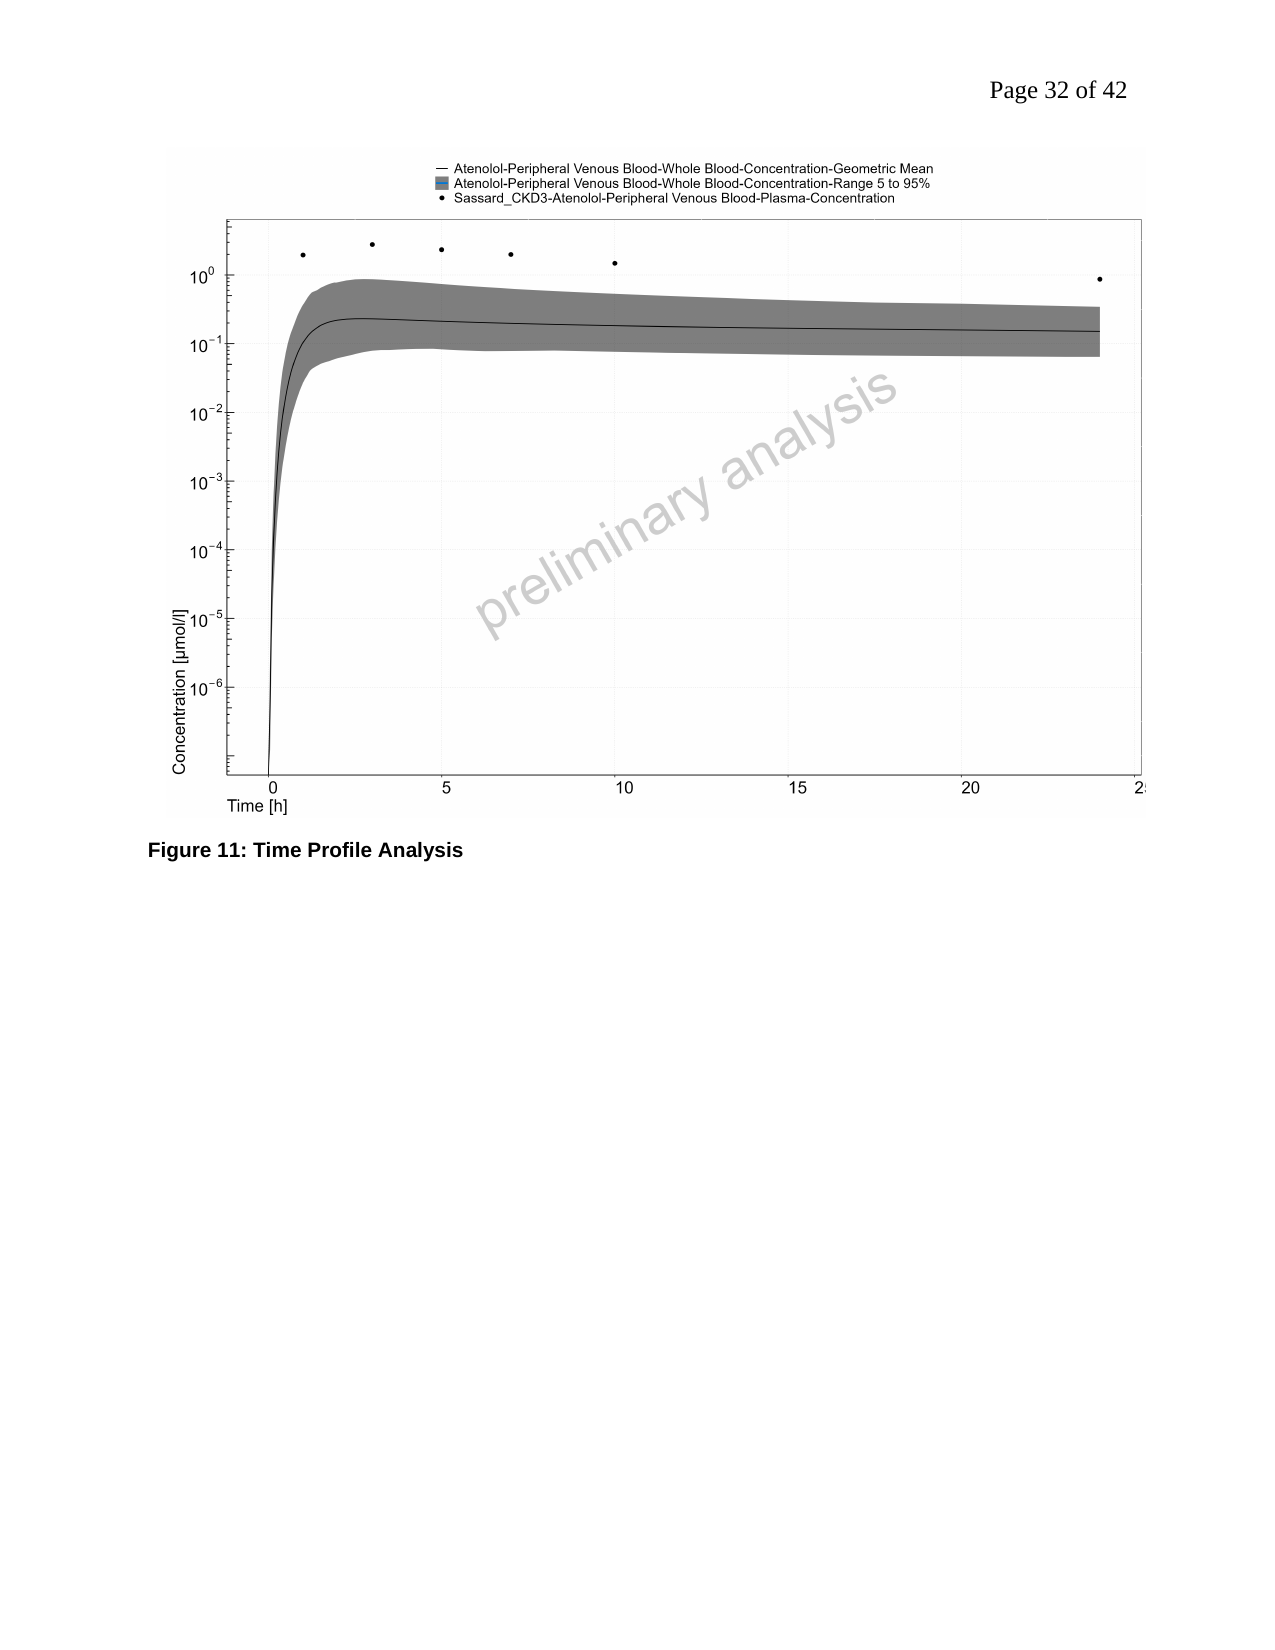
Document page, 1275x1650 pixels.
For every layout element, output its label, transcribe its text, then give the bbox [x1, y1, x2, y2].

picture [166, 147, 1146, 818]
text Figure 11: Time Profile Analysis [148, 838, 1127, 862]
